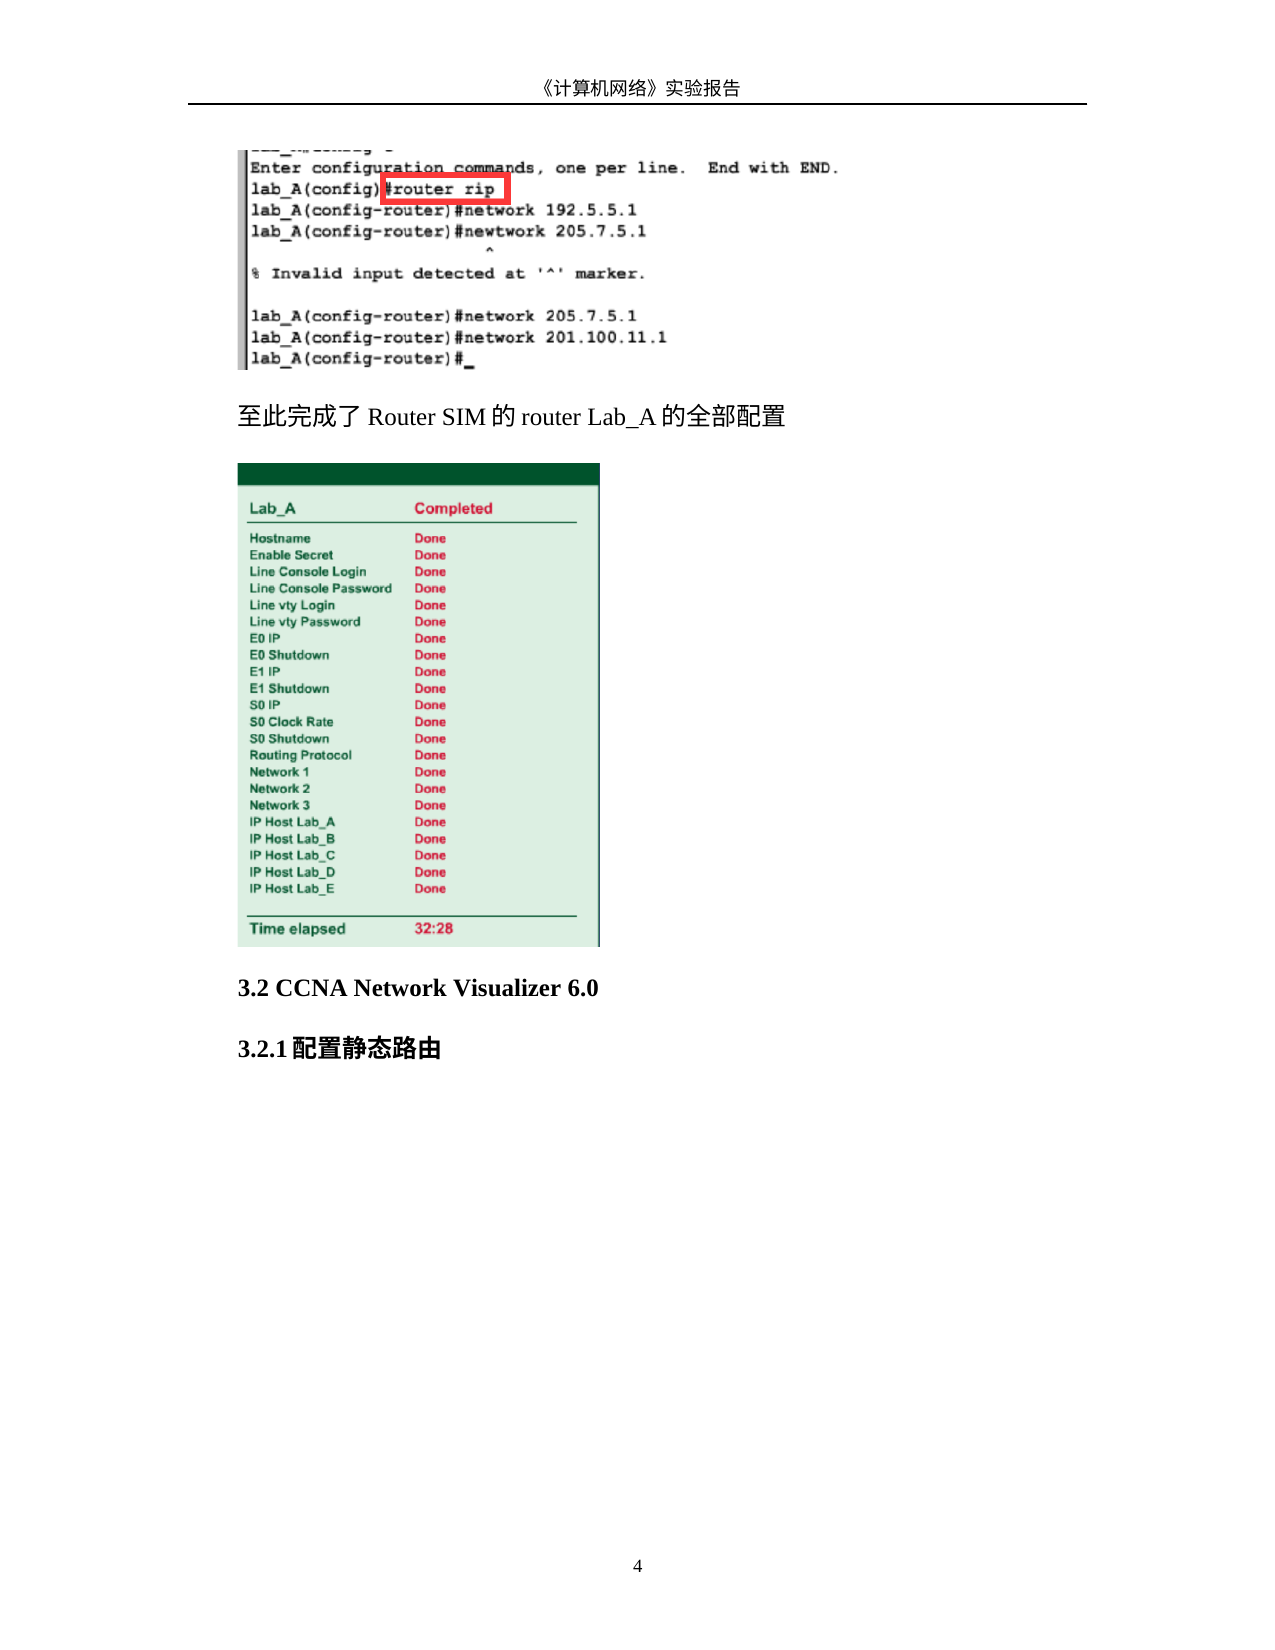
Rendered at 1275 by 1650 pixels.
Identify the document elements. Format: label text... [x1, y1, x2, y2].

list 3.2 CCNA Network Visualizer 6.0 [187, 973, 1087, 1002]
list 至此完成了Router SIM的router Lab_A的全部配置 [187, 396, 1087, 433]
list 3.2.1配置静态路由 [187, 1029, 1087, 1065]
picture [237, 150, 997, 370]
picture [237, 463, 600, 947]
